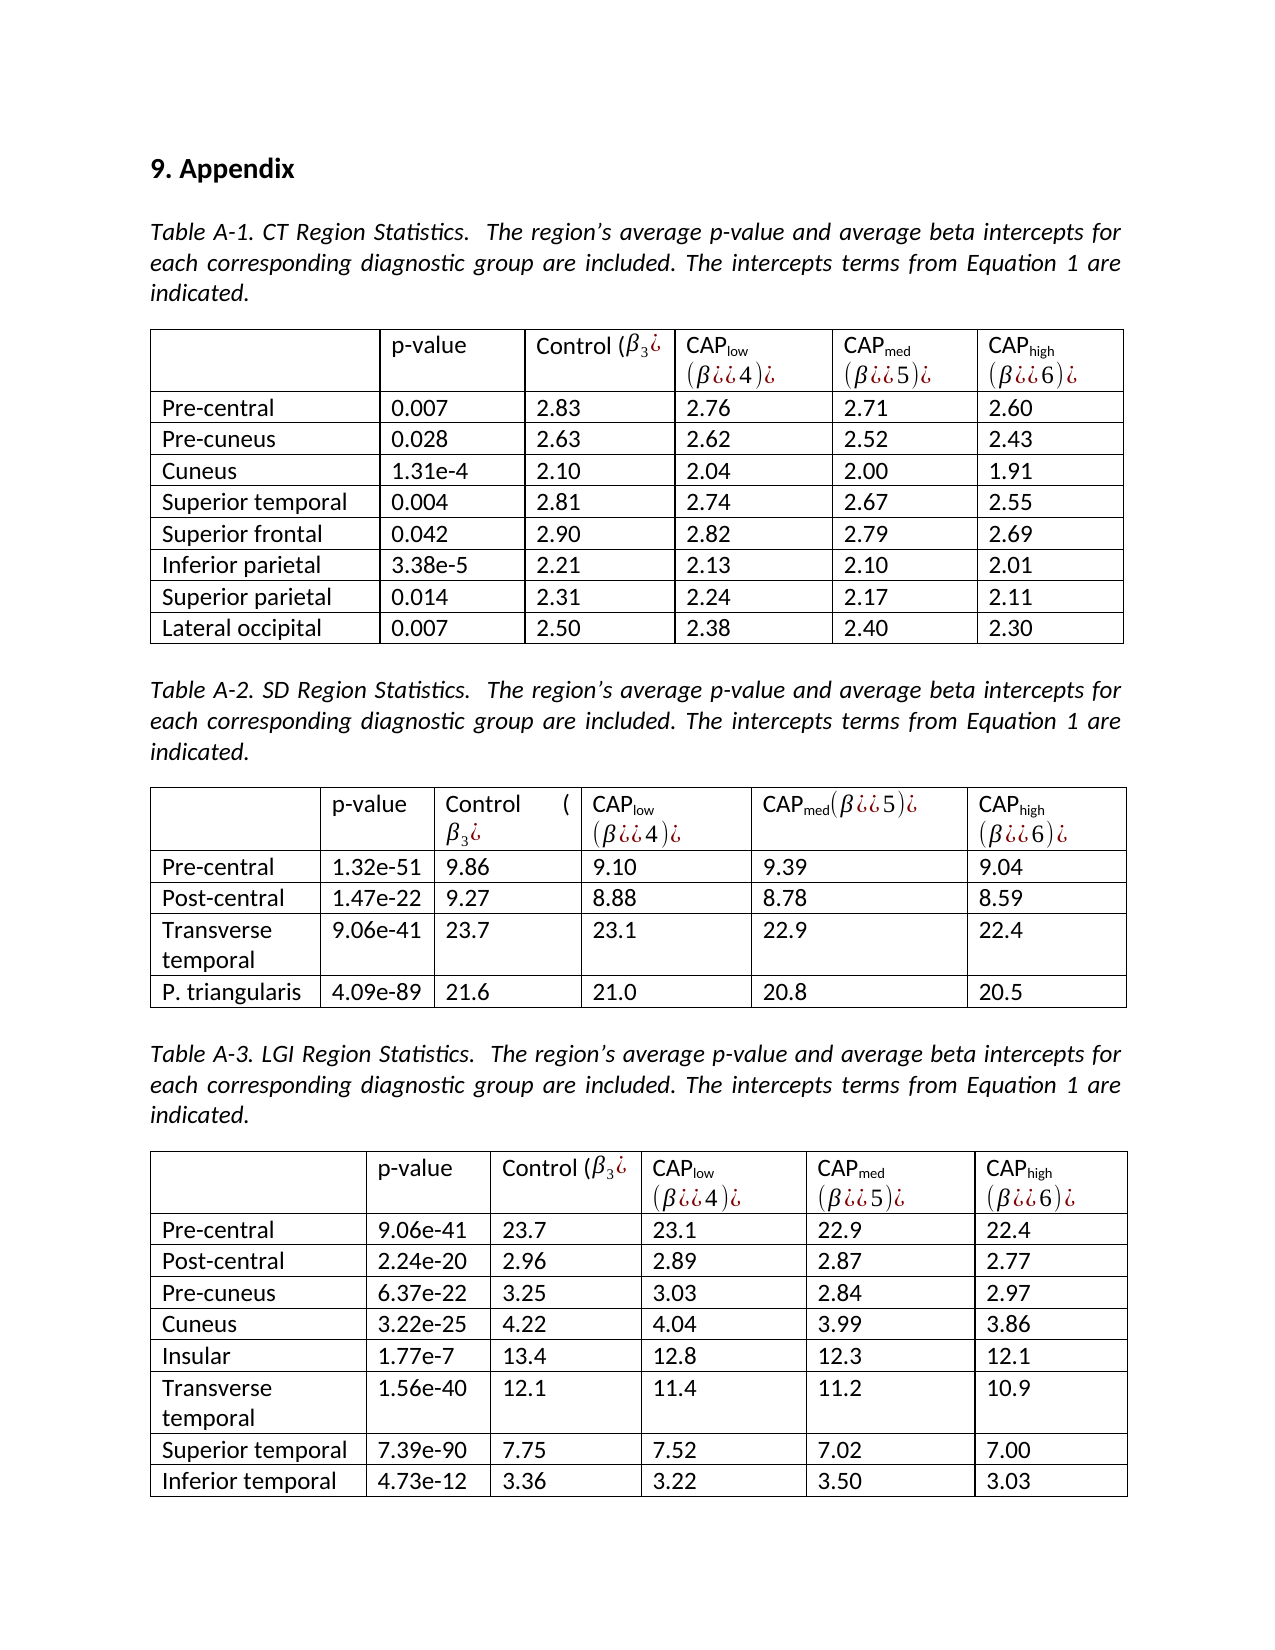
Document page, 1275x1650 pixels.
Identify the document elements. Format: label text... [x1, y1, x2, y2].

table_header p-value [367, 1152, 490, 1213]
table_cell 3.86 [976, 1309, 1127, 1339]
table_cell 22.4 [968, 914, 1126, 975]
table_header CAPhigh [978, 330, 1123, 391]
table_cell 2.97 [976, 1277, 1127, 1307]
table_cell Cuneus [151, 455, 379, 485]
text 9. Appendix [150, 150, 1125, 186]
table_cell 0.028 [381, 423, 524, 454]
table_cell 2.24 [676, 581, 832, 612]
table_cell 2.10 [526, 455, 674, 485]
table_cell 11.4 [642, 1372, 806, 1433]
table_cell 0.007 [381, 392, 524, 422]
table_cell 3.03 [642, 1277, 806, 1307]
table_cell 7.75 [491, 1434, 641, 1464]
table_header [151, 330, 379, 391]
table_header Control ( [491, 1152, 641, 1213]
table_cell Pre-central [151, 1214, 366, 1244]
table_header CAPlow [676, 330, 832, 391]
table_cell 2.76 [676, 392, 832, 422]
table_cell 0.042 [381, 518, 524, 548]
table_cell 9.10 [582, 851, 751, 882]
table_header Control ( [435, 788, 581, 850]
table_cell 2.74 [676, 486, 832, 517]
table_cell 2.69 [978, 518, 1123, 548]
table_header [151, 1152, 366, 1213]
table_cell 22.9 [807, 1214, 974, 1244]
table_cell 10.9 [976, 1372, 1127, 1433]
table_cell 7.52 [642, 1434, 806, 1464]
table_cell 2.77 [976, 1245, 1127, 1276]
table_cell 2.13 [676, 550, 832, 580]
table_cell 9.86 [435, 851, 581, 882]
table_cell Pre-central [151, 392, 379, 422]
table_cell Insular [151, 1340, 366, 1371]
table_cell 2.81 [526, 486, 674, 517]
table_cell 12.1 [976, 1340, 1127, 1371]
table_cell 9.04 [968, 851, 1126, 882]
table_cell 8.78 [752, 883, 967, 913]
table_cell 2.31 [526, 581, 674, 612]
table_cell Pre-cuneus [151, 423, 379, 454]
table_cell Superior temporal [151, 1434, 366, 1464]
table_cell 23.7 [491, 1214, 641, 1244]
table_cell 4.73e-12 [367, 1465, 490, 1496]
table_cell 2.82 [676, 518, 832, 548]
table_header CAPlow [642, 1152, 806, 1213]
table_cell 2.24e-20 [367, 1245, 490, 1276]
table_cell 3.50 [807, 1465, 974, 1496]
table_cell 2.00 [833, 455, 977, 485]
table_header CAPmed [833, 330, 977, 391]
table_cell 4.04 [642, 1309, 806, 1339]
table_cell 12.8 [642, 1340, 806, 1371]
table_cell Superior frontal [151, 518, 379, 548]
table_cell 3.22 [642, 1465, 806, 1496]
table_header CAPlow [582, 788, 751, 850]
table_cell 21.6 [435, 976, 581, 1007]
table_cell 0.007 [381, 613, 524, 643]
table_cell 8.88 [582, 883, 751, 913]
table_cell 2.63 [526, 423, 674, 454]
table_cell 8.59 [968, 883, 1126, 913]
table_cell 2.79 [833, 518, 977, 548]
table_cell 2.17 [833, 581, 977, 612]
table_cell Pre-cuneus [151, 1277, 366, 1307]
table_cell 2.21 [526, 550, 674, 580]
table_cell 7.00 [976, 1434, 1127, 1464]
table_cell 2.71 [833, 392, 977, 422]
table_cell 2.38 [676, 613, 832, 643]
table_cell 2.60 [978, 392, 1123, 422]
table_cell 9.27 [435, 883, 581, 913]
table_cell 2.83 [526, 392, 674, 422]
table_cell 2.01 [978, 550, 1123, 580]
table_header p-value [381, 330, 524, 391]
table_cell 23.1 [642, 1214, 806, 1244]
table_cell 12.1 [491, 1372, 641, 1433]
table_cell 2.52 [833, 423, 977, 454]
table_cell 0.004 [381, 486, 524, 517]
table_cell 11.2 [807, 1372, 974, 1433]
table_header p-value [321, 788, 434, 850]
table_header CAPhigh [976, 1152, 1127, 1213]
table_cell P. triangularis [151, 976, 320, 1007]
table_cell 2.43 [978, 423, 1123, 454]
table_cell 2.84 [807, 1277, 974, 1307]
table_cell 4.22 [491, 1309, 641, 1339]
table_cell 22.9 [752, 914, 967, 975]
text Table A-1. CT Region Statistics. The region’s average p-value and average beta intercepts for each corresponding diagnostic group are included. The intercepts terms from Equation 1 are indicated. [150, 216, 1125, 308]
table_cell 6.37e-22 [367, 1277, 490, 1307]
table_cell 3.03 [976, 1465, 1127, 1496]
table_cell 23.7 [435, 914, 581, 975]
table_cell 1.56e-40 [367, 1372, 490, 1433]
table_cell 2.87 [807, 1245, 974, 1276]
table_cell 2.96 [491, 1245, 641, 1276]
table_cell 9.06e-41 [367, 1214, 490, 1244]
table_header CAPmed [807, 1152, 974, 1213]
table_cell Superior temporal [151, 486, 379, 517]
table_cell 21.0 [582, 976, 751, 1007]
table_cell 0.014 [381, 581, 524, 612]
table_cell 20.8 [752, 976, 967, 1007]
table_cell 9.39 [752, 851, 967, 882]
table_cell 2.10 [833, 550, 977, 580]
table_cell 3.36 [491, 1465, 641, 1496]
table_cell 1.91 [978, 455, 1123, 485]
table_cell Superior parietal [151, 581, 379, 612]
table_cell Inferior temporal [151, 1465, 366, 1496]
table_cell 22.4 [976, 1214, 1127, 1244]
table_cell 2.89 [642, 1245, 806, 1276]
table_header [151, 788, 320, 850]
table_cell Transverse temporal [151, 914, 320, 975]
table_cell Lateral occipital [151, 613, 379, 643]
table_cell 9.06e-41 [321, 914, 434, 975]
table_cell Cuneus [151, 1309, 366, 1339]
table_cell 13.4 [491, 1340, 641, 1371]
text Table A-2. SD Region Statistics. The region’s average p-value and average beta intercepts for each corresponding diagnostic group are included. The intercepts terms from Equation 1 are indicated. [150, 675, 1125, 766]
table_cell Post-central [151, 1245, 366, 1276]
table_cell 2.40 [833, 613, 977, 643]
table_cell Post-central [151, 883, 320, 913]
table_cell Transverse temporal [151, 1372, 366, 1433]
table_cell Inferior parietal [151, 550, 379, 580]
table_header Control ( [526, 330, 674, 391]
table_cell 20.5 [968, 976, 1126, 1007]
table_cell Pre-central [151, 851, 320, 882]
text Table A-3. LGI Region Statistics. The region’s average p-value and average beta intercepts for each corresponding diagnostic group are included. The intercepts terms from Equation 1 are indicated. [150, 1038, 1125, 1130]
table_cell 2.62 [676, 423, 832, 454]
table_cell 2.30 [978, 613, 1123, 643]
table_cell 2.50 [526, 613, 674, 643]
table_cell 1.32e-51 [321, 851, 434, 882]
table_cell 2.67 [833, 486, 977, 517]
table_header CAPmed [752, 788, 967, 850]
table_cell 12.3 [807, 1340, 974, 1371]
table_cell 1.31e-4 [381, 455, 524, 485]
table_cell 4.09e-89 [321, 976, 434, 1007]
table_cell 3.22e-25 [367, 1309, 490, 1339]
table_cell 7.39e-90 [367, 1434, 490, 1464]
table_header CAPhigh [968, 788, 1126, 850]
table_cell 2.90 [526, 518, 674, 548]
table_cell 1.77e-7 [367, 1340, 490, 1371]
table_cell 7.02 [807, 1434, 974, 1464]
table_cell 1.47e-22 [321, 883, 434, 913]
table_cell 23.1 [582, 914, 751, 975]
table_cell 3.38e-5 [381, 550, 524, 580]
table_cell 3.99 [807, 1309, 974, 1339]
table_cell 2.11 [978, 581, 1123, 612]
table_cell 2.04 [676, 455, 832, 485]
table_cell 2.55 [978, 486, 1123, 517]
table_cell 3.25 [491, 1277, 641, 1307]
